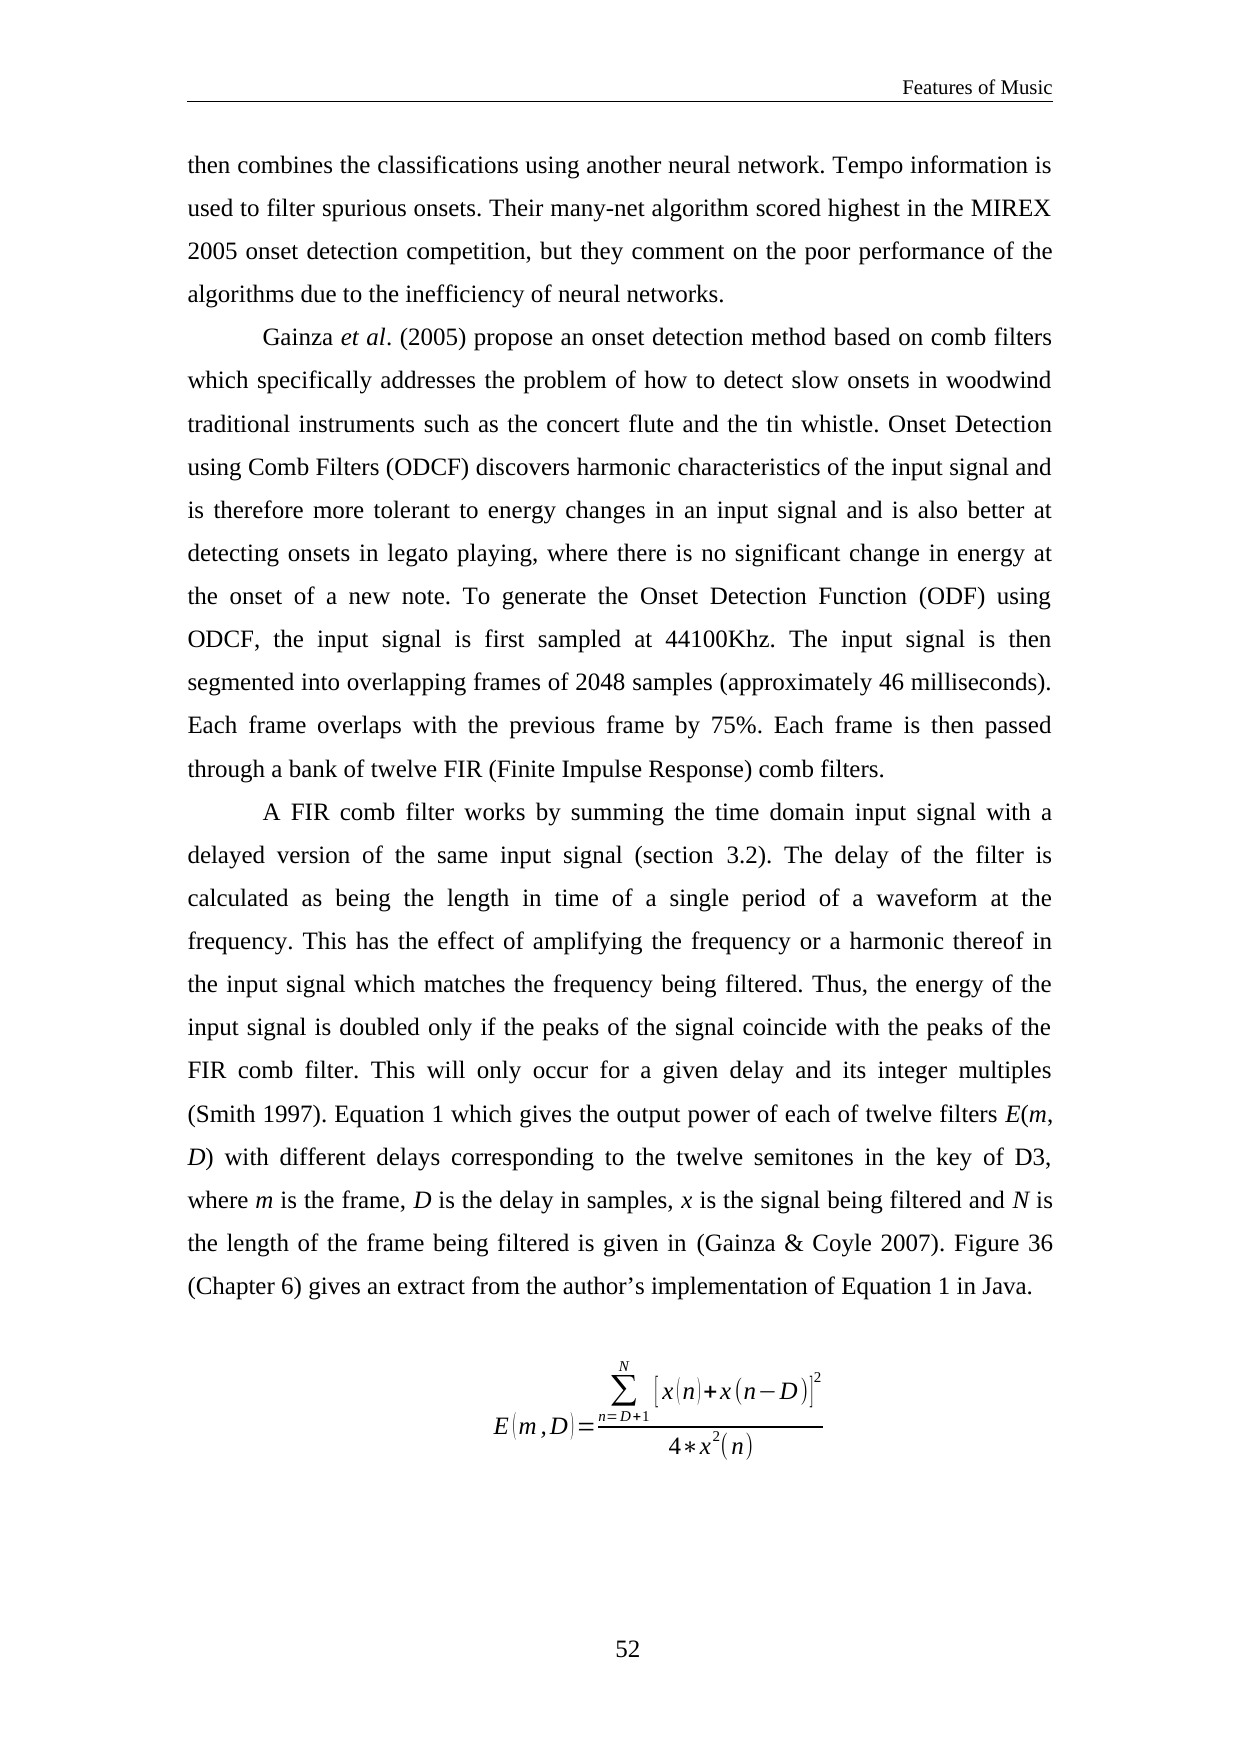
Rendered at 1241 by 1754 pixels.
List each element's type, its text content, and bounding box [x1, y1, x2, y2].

text Gainza et al. (2005) propose an onset detection method based on comb filters which specifically addresses the problem of how to detect slow onsets in woodwind traditional instruments such as the concert flute and the tin whistle. Onset Detection using Comb Filters (ODCF) discovers harmonic characteristics of the input signal and is therefore more tolerant to energy changes in an input signal and is also better at detecting onsets in legato playing, where there is no significant change in energy at the onset of a new note. To generate the Onset Detection Function (ODF) using ODCF, the input signal is first sampled at 44100Khz. The input signal is then segmented into overlapping frames of 2048 samples (approximately 46 milliseconds). Each frame overlaps with the previous frame by 75%. Each frame is then passed through a bank of twelve FIR (Finite Impulse Response) comb filters. [187, 322, 1053, 782]
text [187, 150, 1053, 308]
text A FIR comb filter works by summing the time domain input signal with a delayed version of the same input signal (section 3.2). The delay of the filter is calculated as being the length in time of a single period of a waveform at the frequency. This has the effect of amplifying the frequency or a harmonic thereof in the input signal which matches the frequency being filtered. Thus, the energy of the input signal is doubled only if the peaks of the signal coincide with the peaks of the FIR comb filter. This will only occur for a given delay and its integer multiples (Smith 1997). Equation 1 which gives the output power of each of twelve filters E(m, D) with different delays corresponding to the twelve semitones in the key of D3, where m is the frame, D is the delay in samples, x is the signal being filtered and N is the length of the frame being filtered is given in (Gainza & Coyle 2007). Figure 36 (Chapter 6) gives an extract from the author’s implementation of Equation 1 in Java. [187, 797, 1053, 1300]
